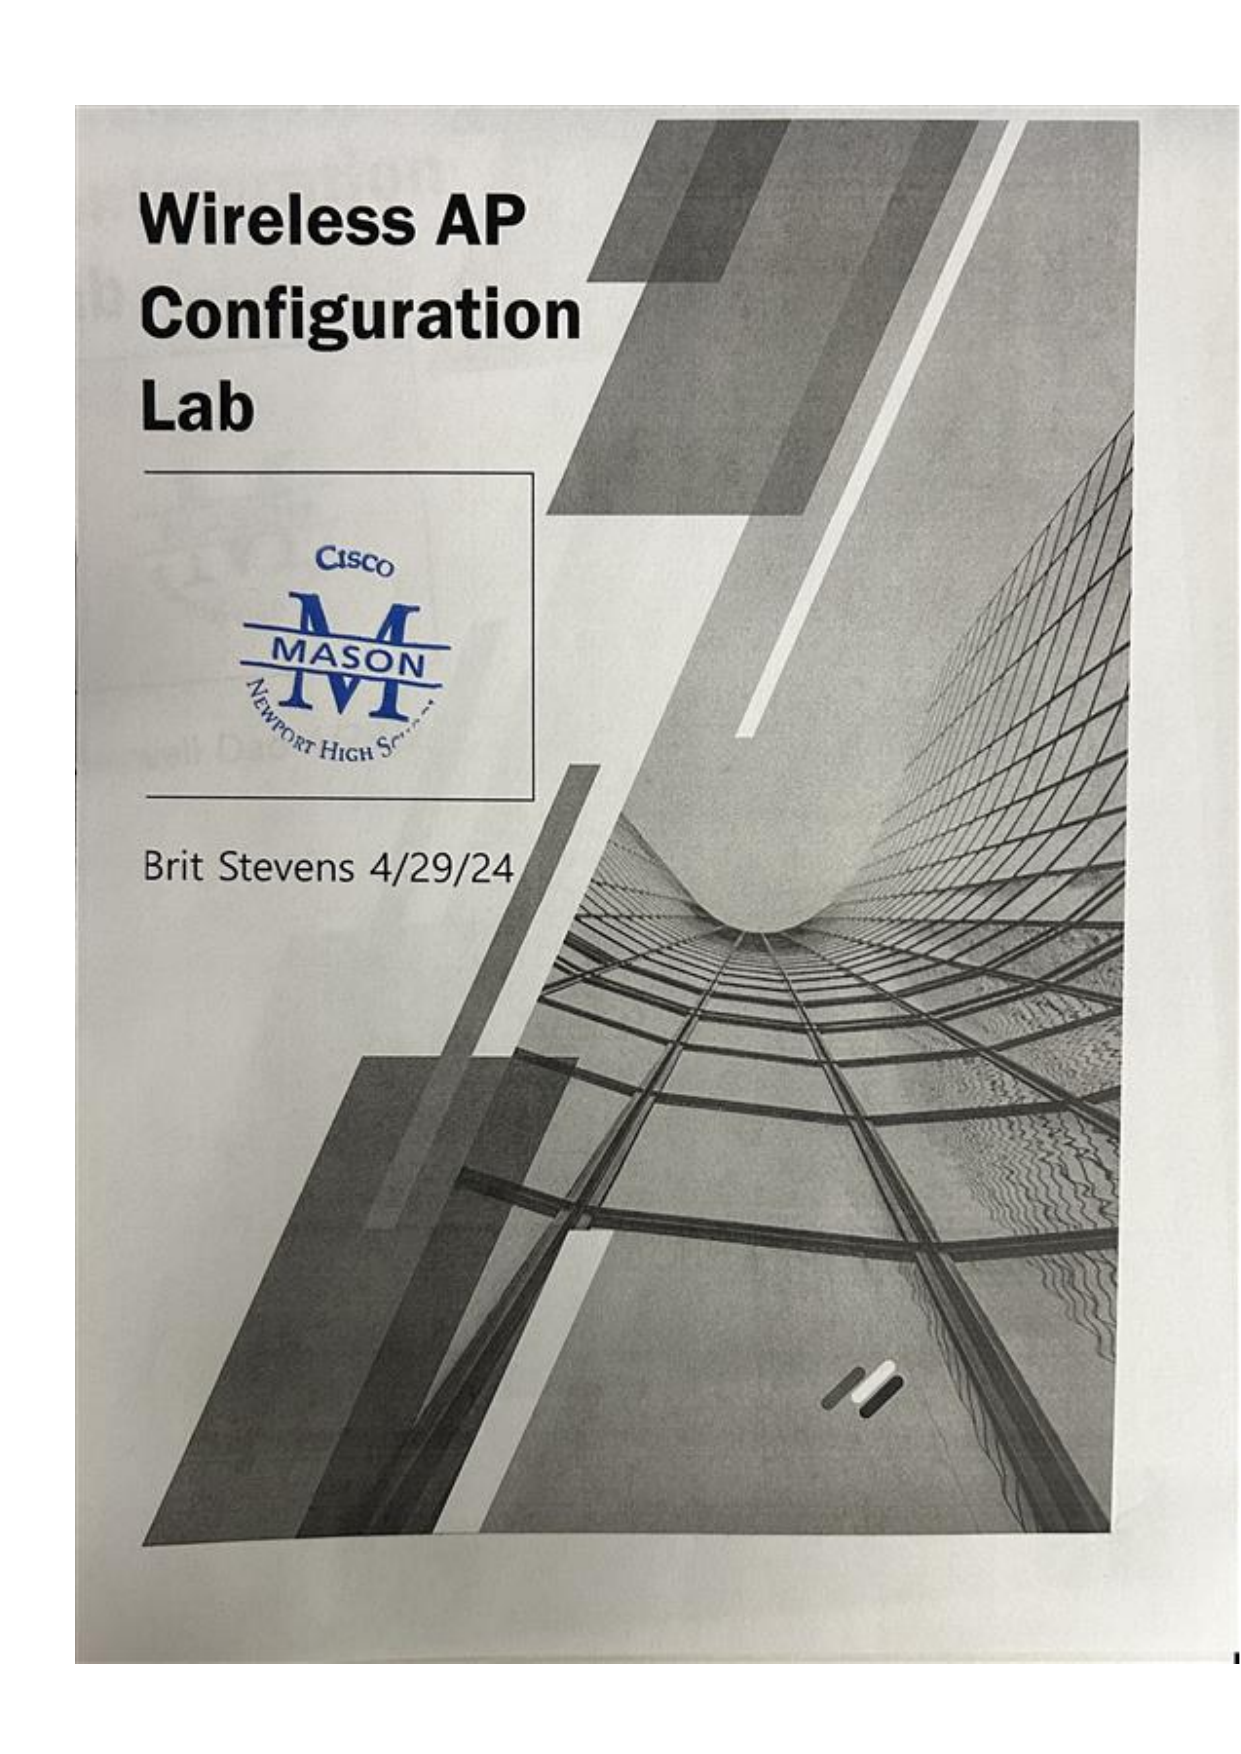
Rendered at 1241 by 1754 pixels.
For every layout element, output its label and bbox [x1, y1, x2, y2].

picture [75, 105, 1240, 1664]
